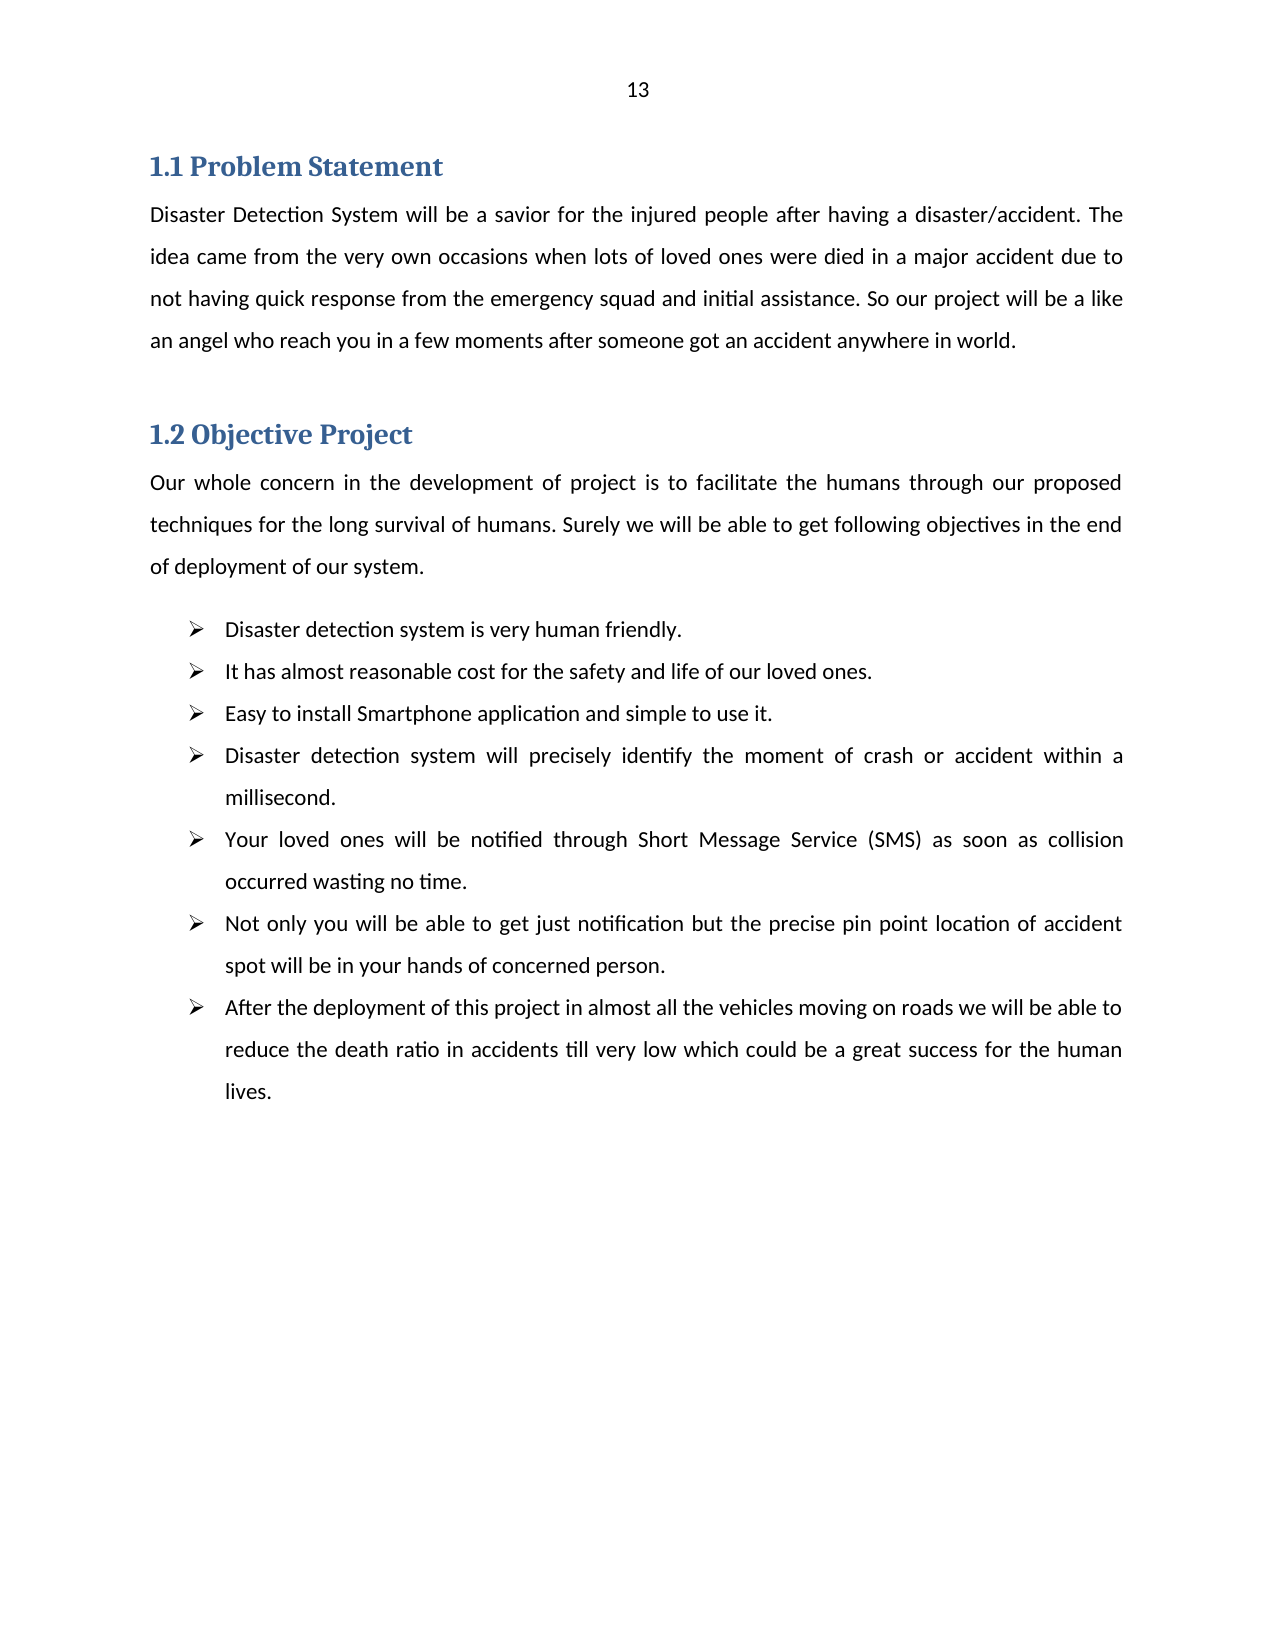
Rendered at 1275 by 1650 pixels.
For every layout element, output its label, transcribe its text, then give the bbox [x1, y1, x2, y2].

subtitle 1.2 Objective Project [150, 418, 1125, 452]
list It has almost reasonable cost for the safety and life of our loved ones. [187, 657, 1125, 685]
subtitle 1.1 Problem Statement [150, 150, 1125, 183]
list Your loved ones will be notified through Short Message Service (SMS) as soon as collision occurred wasting no time. [187, 825, 1125, 895]
text Our whole concern in the development of project is to facilitate the humans through our proposed techniques for the long survival of humans. Surely we will be able to get following objectives in the end of deployment of our system. [150, 468, 1125, 581]
list Disaster detection system will precisely identify the moment of crash or accident within a millisecond. [187, 741, 1125, 811]
text Disaster Detection System will be a savior for the injured people after having a disaster/accident. The idea came from the very own occasions when lots of loved ones were died in a major accident due to not having quick response from the emergency squad and initial assistance. So our project will be a like an angel who reach you in a few moments after someone got an accident anywhere in world. [150, 200, 1125, 354]
list Disaster detection system is very human friendly. [187, 615, 1125, 643]
list Easy to install Smartphone application and simple to use it. [187, 699, 1125, 727]
list After the deployment of this project in almost all the vehicles moving on roads we will be able to reduce the death ratio in accidents till very low which could be a great success for the human lives. [187, 993, 1125, 1105]
list Not only you will be able to get just notification but the precise pin point location of accident spot will be in your hands of concerned person. [187, 909, 1125, 979]
